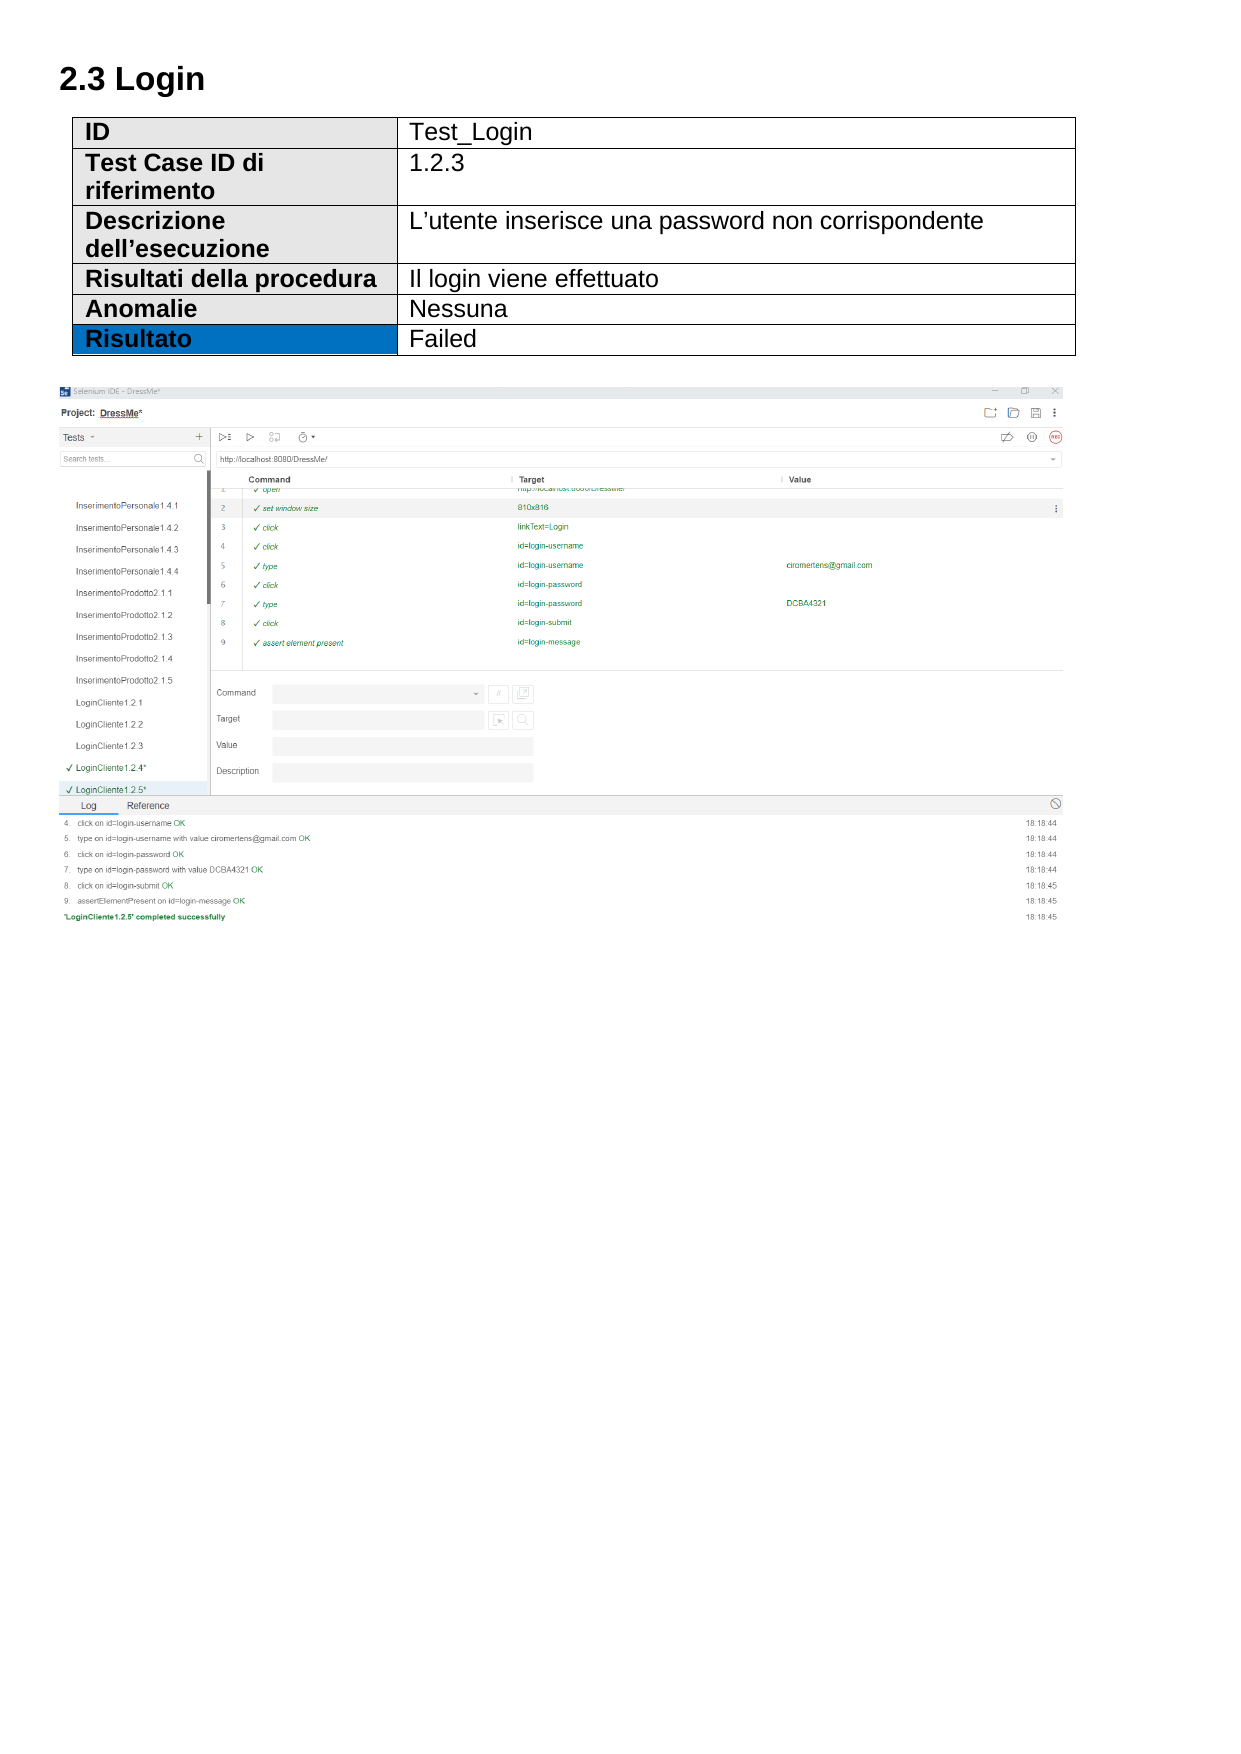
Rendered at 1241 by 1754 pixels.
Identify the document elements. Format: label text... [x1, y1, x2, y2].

text 2.3 Login [59, 59, 1181, 97]
table_header Test_Login [398, 118, 1075, 148]
table_cell Risultati della procedura [73, 264, 397, 294]
table_cell Il login viene effettuato [398, 264, 1075, 294]
table_cell 1.2.3 [398, 149, 1075, 205]
table_cell Risultato [73, 325, 397, 354]
table_cell L’utente inserisce una password non corrispondente [398, 206, 1075, 263]
table_cell Anomalie [73, 295, 397, 324]
table_header ID [73, 118, 397, 148]
picture [59, 387, 1063, 922]
table_cell Descrizione dell’esecuzione [73, 206, 397, 263]
table_cell Test Case ID di riferimento [73, 149, 397, 205]
table_cell Failed [398, 325, 1075, 354]
table_cell Nessuna [398, 295, 1075, 324]
